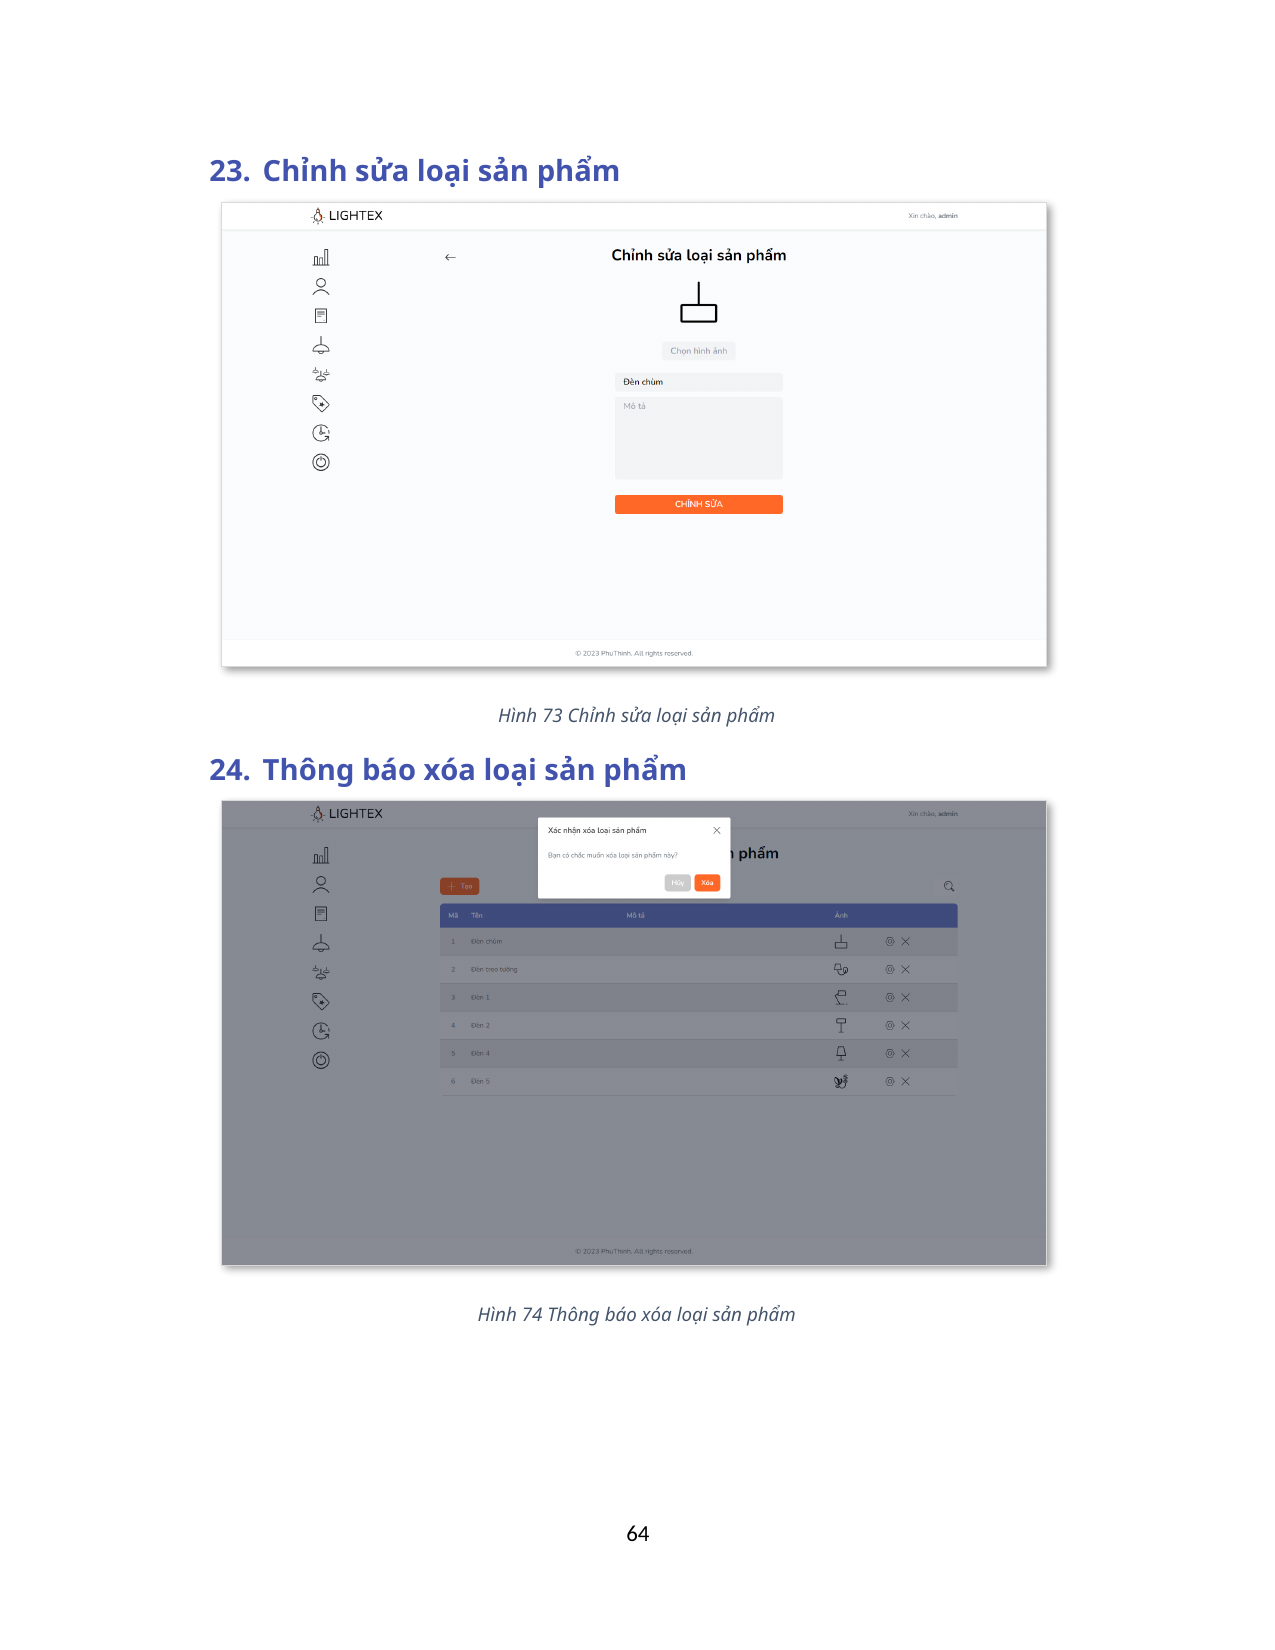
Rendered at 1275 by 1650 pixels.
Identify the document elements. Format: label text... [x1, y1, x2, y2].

text Hình 74 Thông báo xóa loại sản phẩm [150, 1301, 1125, 1327]
subtitle Thông báo xóa loại sản phẩm [209, 749, 1125, 788]
picture [222, 203, 1046, 666]
picture [222, 801, 1046, 1265]
subtitle Chỉnh sửa loại sản phẩm [209, 150, 1125, 190]
text Hình 73 Chỉnh sửa loại sản phẩm [150, 702, 1125, 728]
